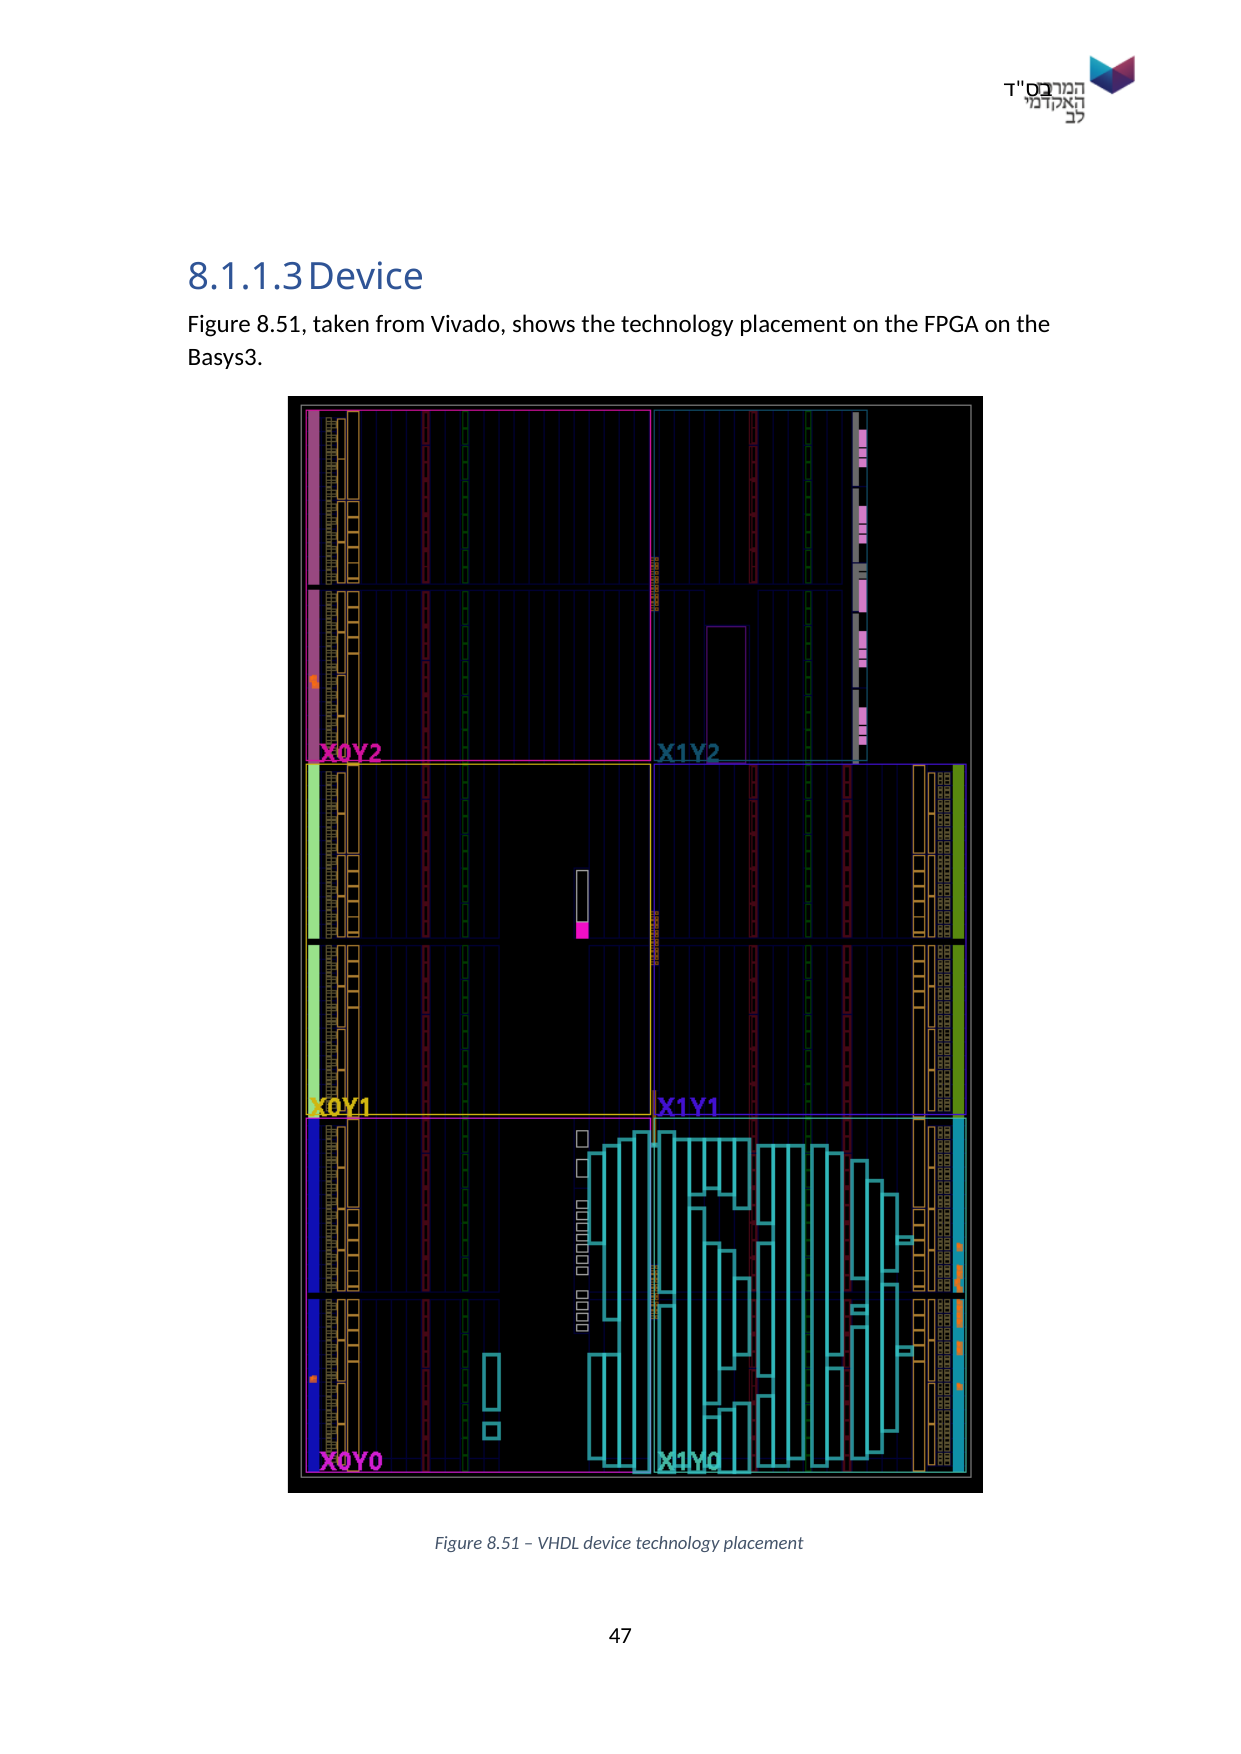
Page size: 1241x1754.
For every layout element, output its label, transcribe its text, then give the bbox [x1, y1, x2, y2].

picture [1013, 40, 1143, 134]
subtitle Device [187, 249, 1053, 300]
picture [287, 396, 983, 1493]
